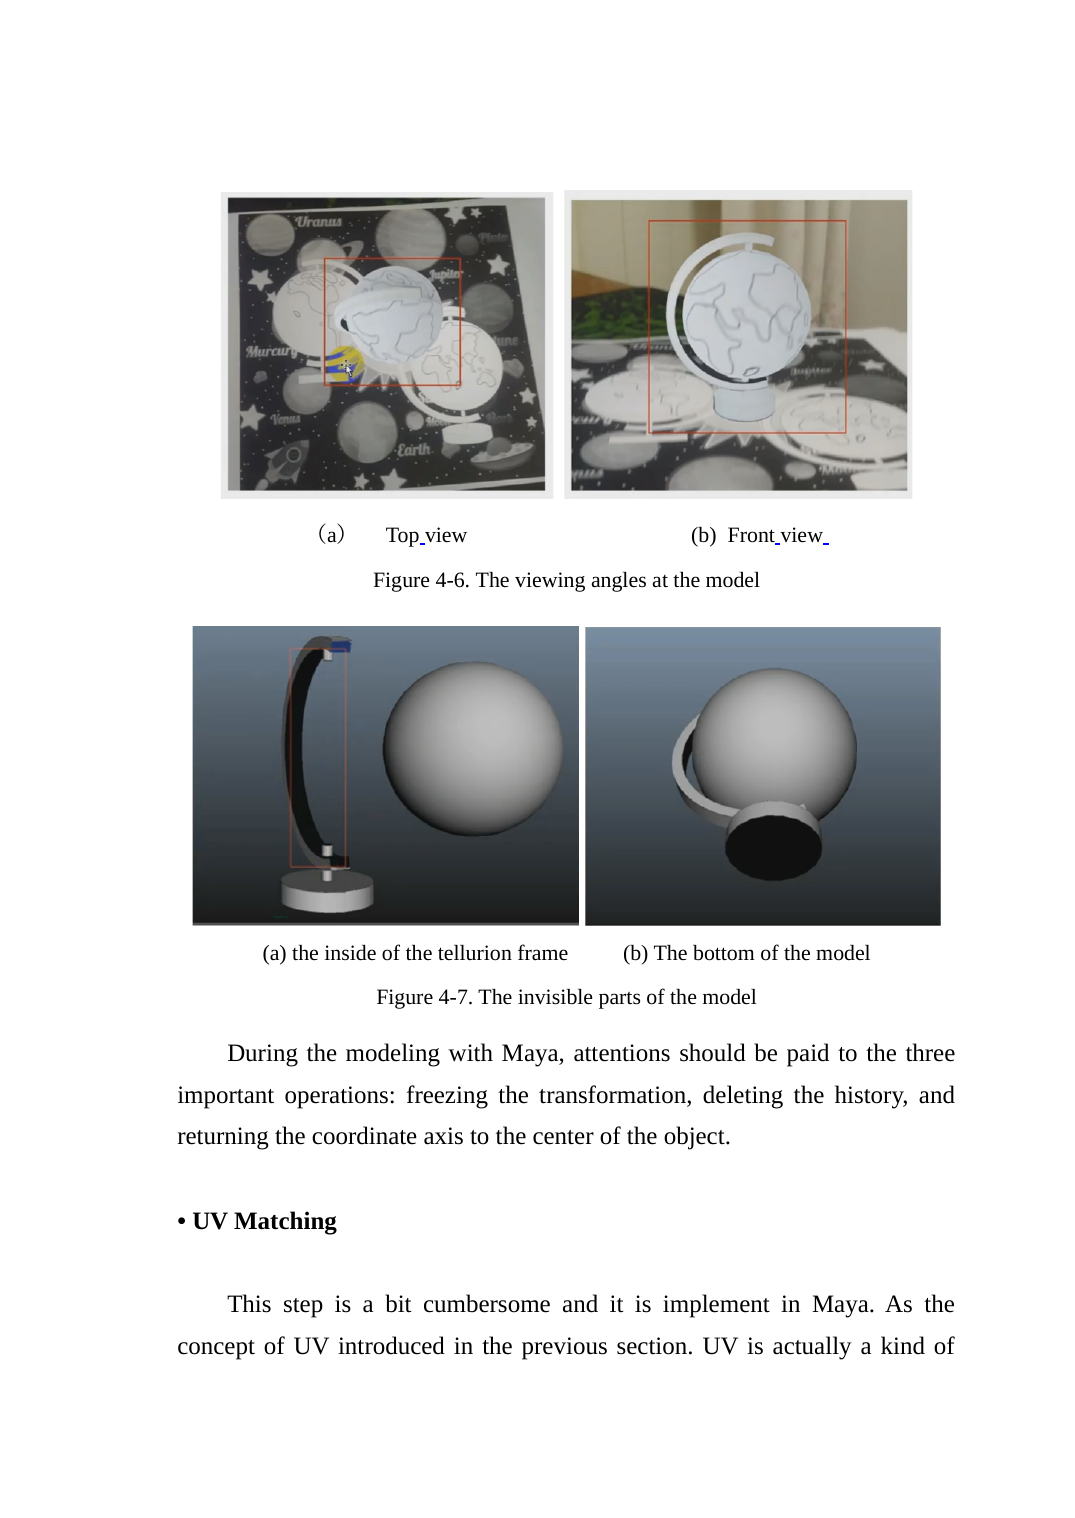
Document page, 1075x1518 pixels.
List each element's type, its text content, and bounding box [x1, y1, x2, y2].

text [177, 1279, 956, 1363]
picture [585, 627, 941, 926]
text Figure 4-7. The invisible parts of the model [177, 984, 956, 1009]
text (a) the inside of the tellurion frame (b) The bottom of the model [177, 940, 956, 966]
text During the modeling with Maya, attentions should be paid to the three important operations: freezing the transformation, deleting the history, and returning the coordinate axis to the center of the object. [177, 1028, 956, 1153]
picture [220, 192, 554, 499]
text • UV Matching [177, 1196, 956, 1238]
picture [192, 626, 579, 926]
picture [564, 190, 913, 499]
text （a） Top view (b) Front view [177, 517, 956, 548]
text Figure 4-6. The viewing angles at the model [177, 567, 956, 593]
